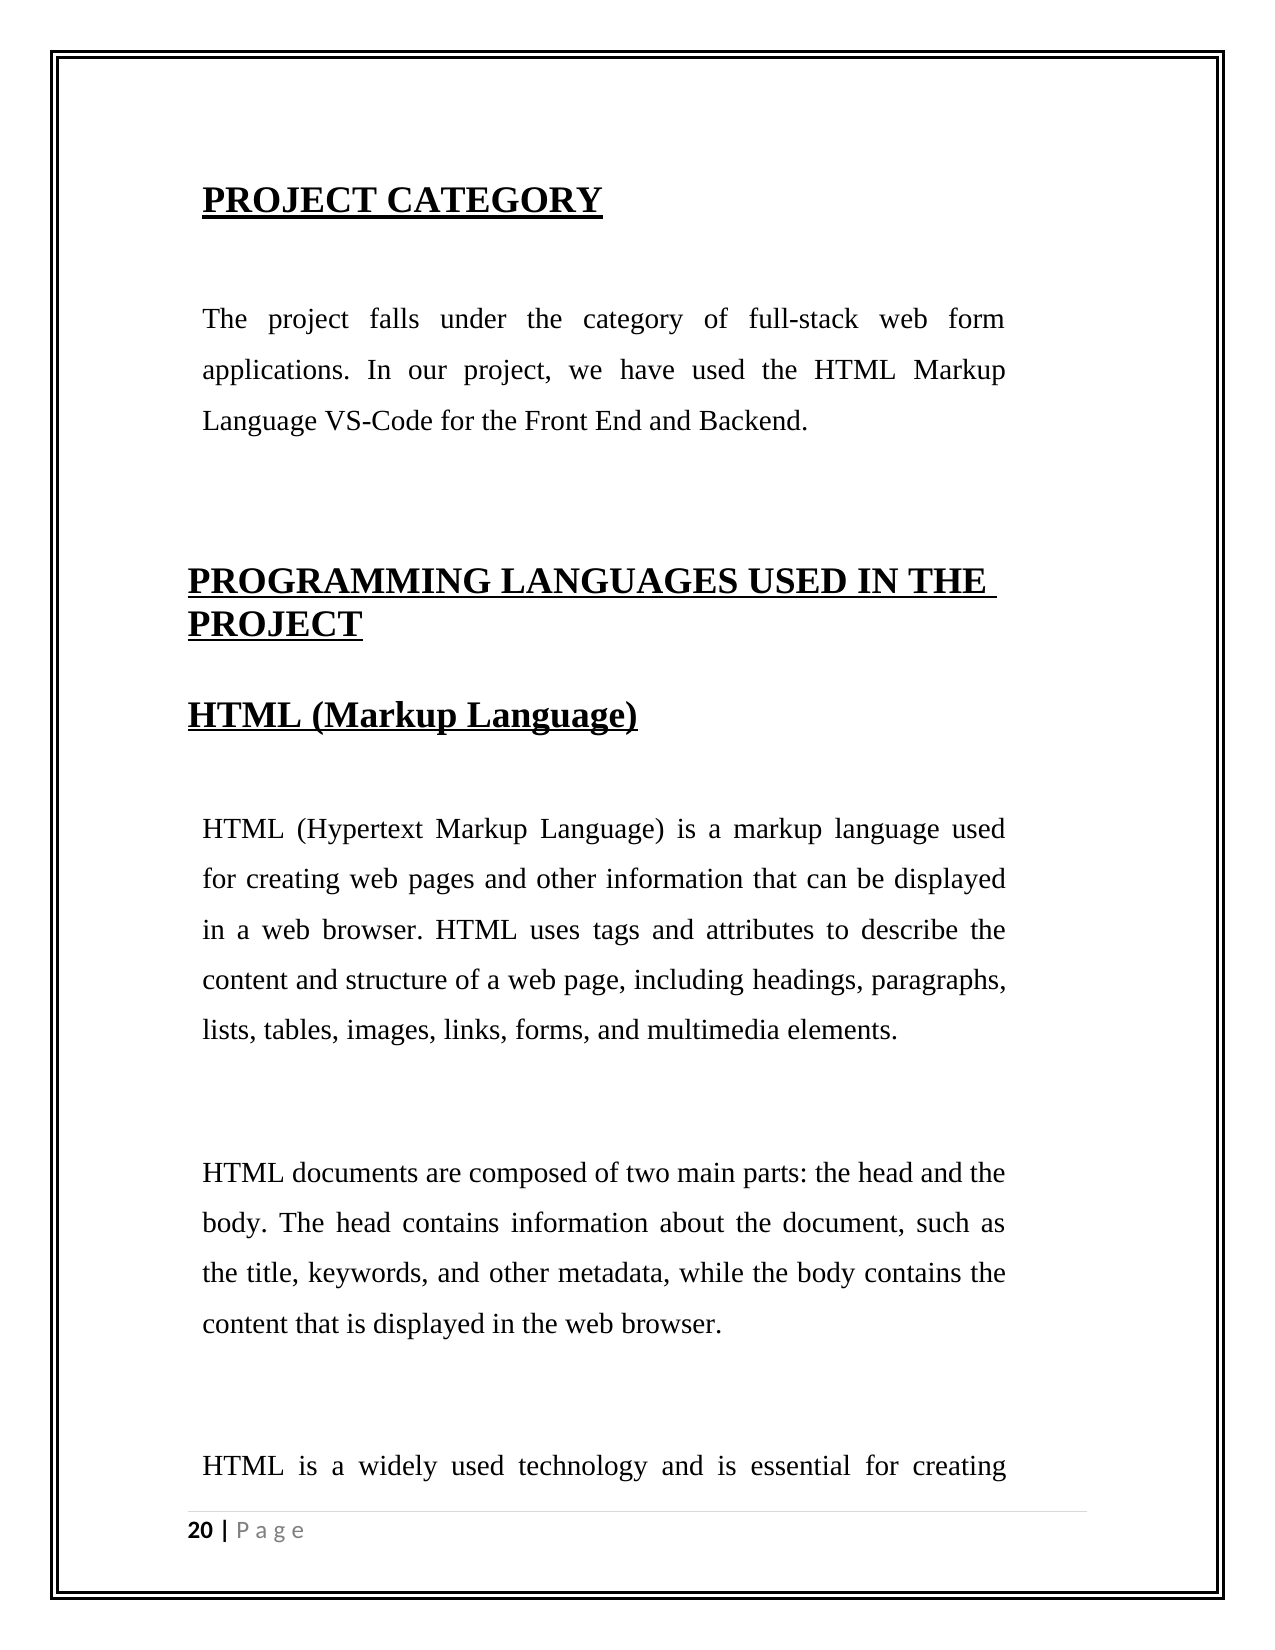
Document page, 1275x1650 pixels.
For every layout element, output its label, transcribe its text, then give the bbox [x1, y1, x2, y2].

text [202, 1448, 1007, 1482]
text HTML documents are composed of two main parts: the head and the body. The head contains information about the document, such as the title, keywords, and other metadata, while the body contains the content that is displayed in the web browser. [202, 1155, 1006, 1339]
text HTML (Hypertext Markup Language) is a markup language used for creating web pages and other information that can be displayed in a web browser. HTML uses tags and attributes to describe the content and structure of a web page, including headings, paragraphs, lists, tables, images, links, forms, and multimedia elements. [202, 811, 1006, 1046]
text The project falls under the category of full-stack web form applications. In our project, we have used the HTML Markup Language VS-Code for the Front End and Backend. [202, 301, 1006, 436]
subtitle PROJECT CATEGORY [202, 177, 1087, 221]
text PROGRAMMING LANGUAGES USED IN THE PROJECT [187, 559, 1087, 645]
text HTML (Markup Language) [187, 692, 1087, 735]
